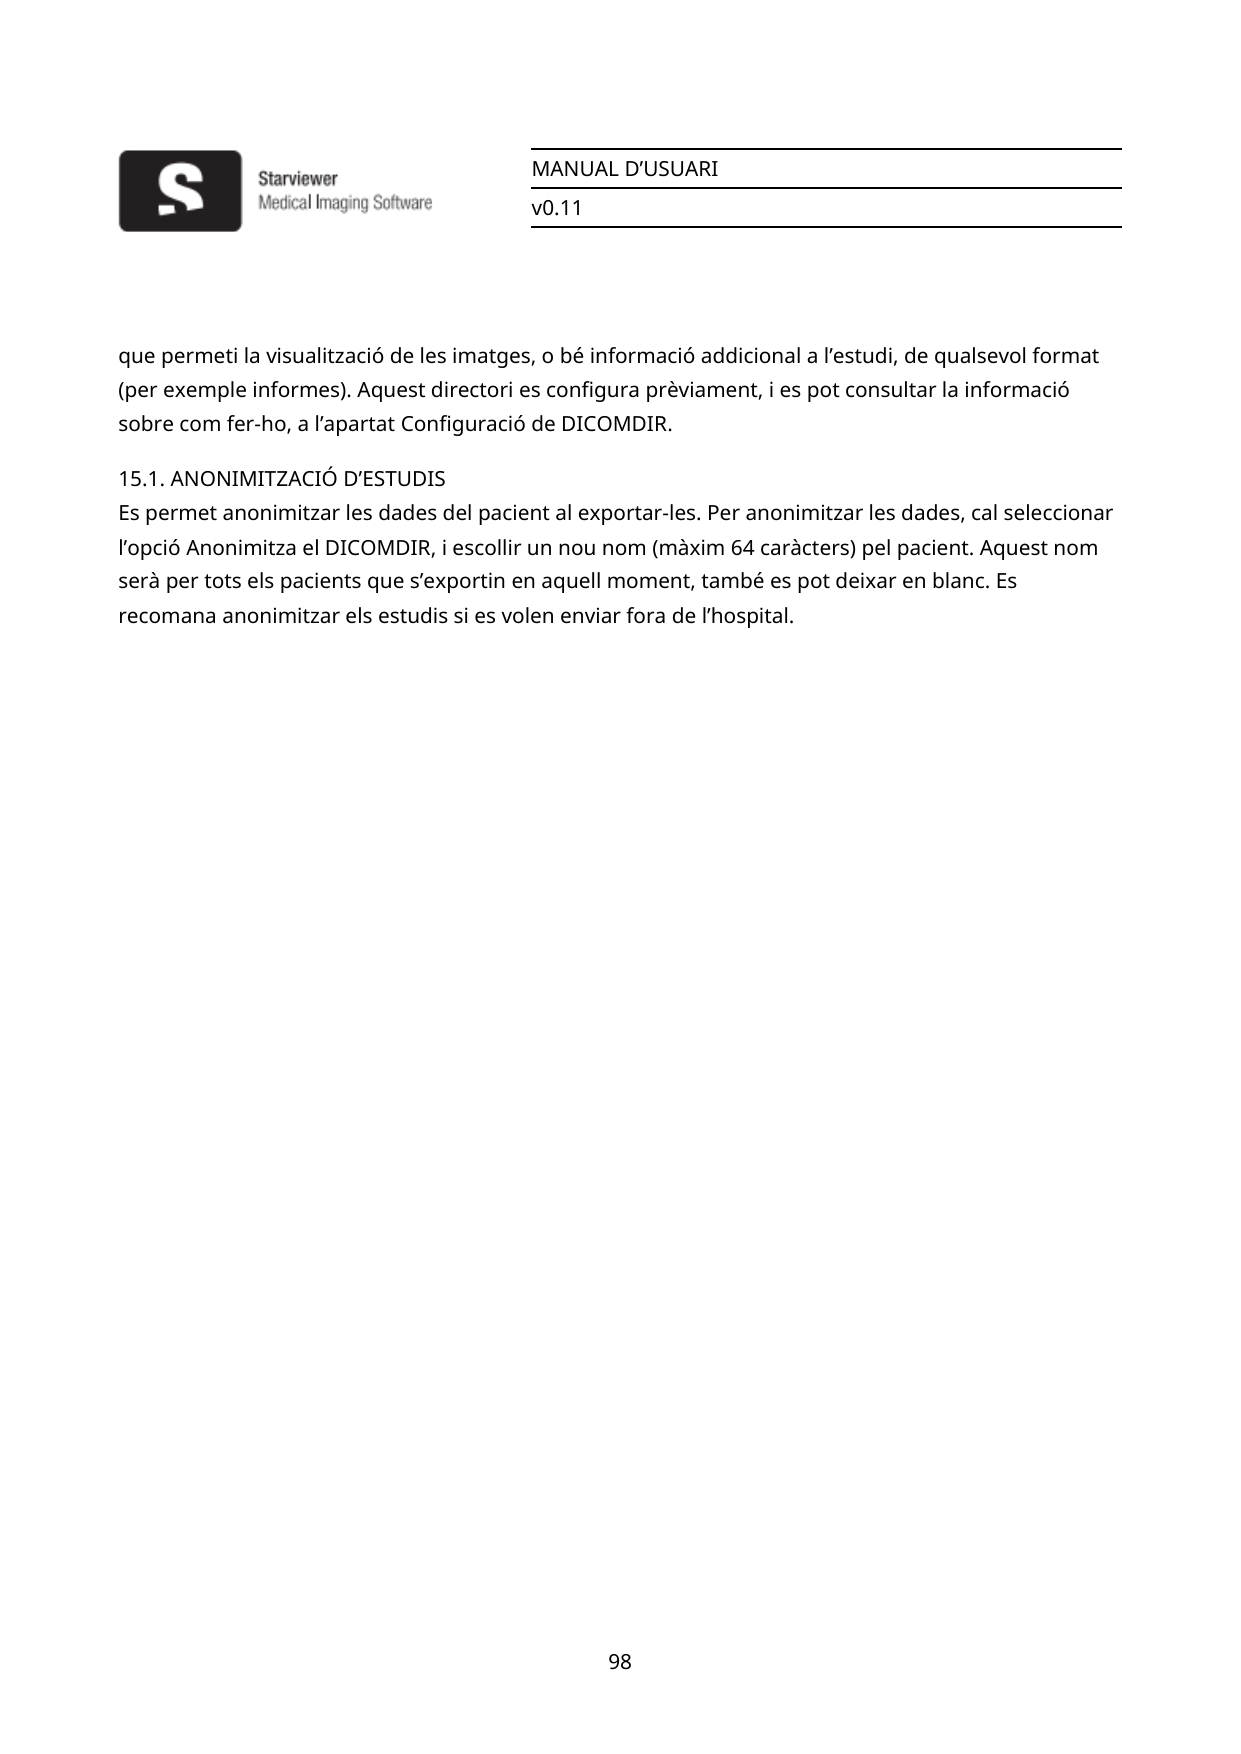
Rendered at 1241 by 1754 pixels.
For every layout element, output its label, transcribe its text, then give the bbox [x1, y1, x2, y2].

text Es permet anonimitzar les dades del pacient al exportar-les. Per anonimitzar les dades, cal seleccionar l’opció Anonimitza el DICOMDIR, i escollir un nou nom (màxim 64 caràcters) pel pacient. Aquest nom serà per tots els pacients que s’exportin en aquell moment, també es pot deixar en blanc. Es recomana anonimitzar els estudis si es volen enviar fora de l’hospital. [118, 498, 1122, 629]
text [118, 341, 1122, 438]
subtitle Anonimització d’estudis [118, 464, 1122, 493]
